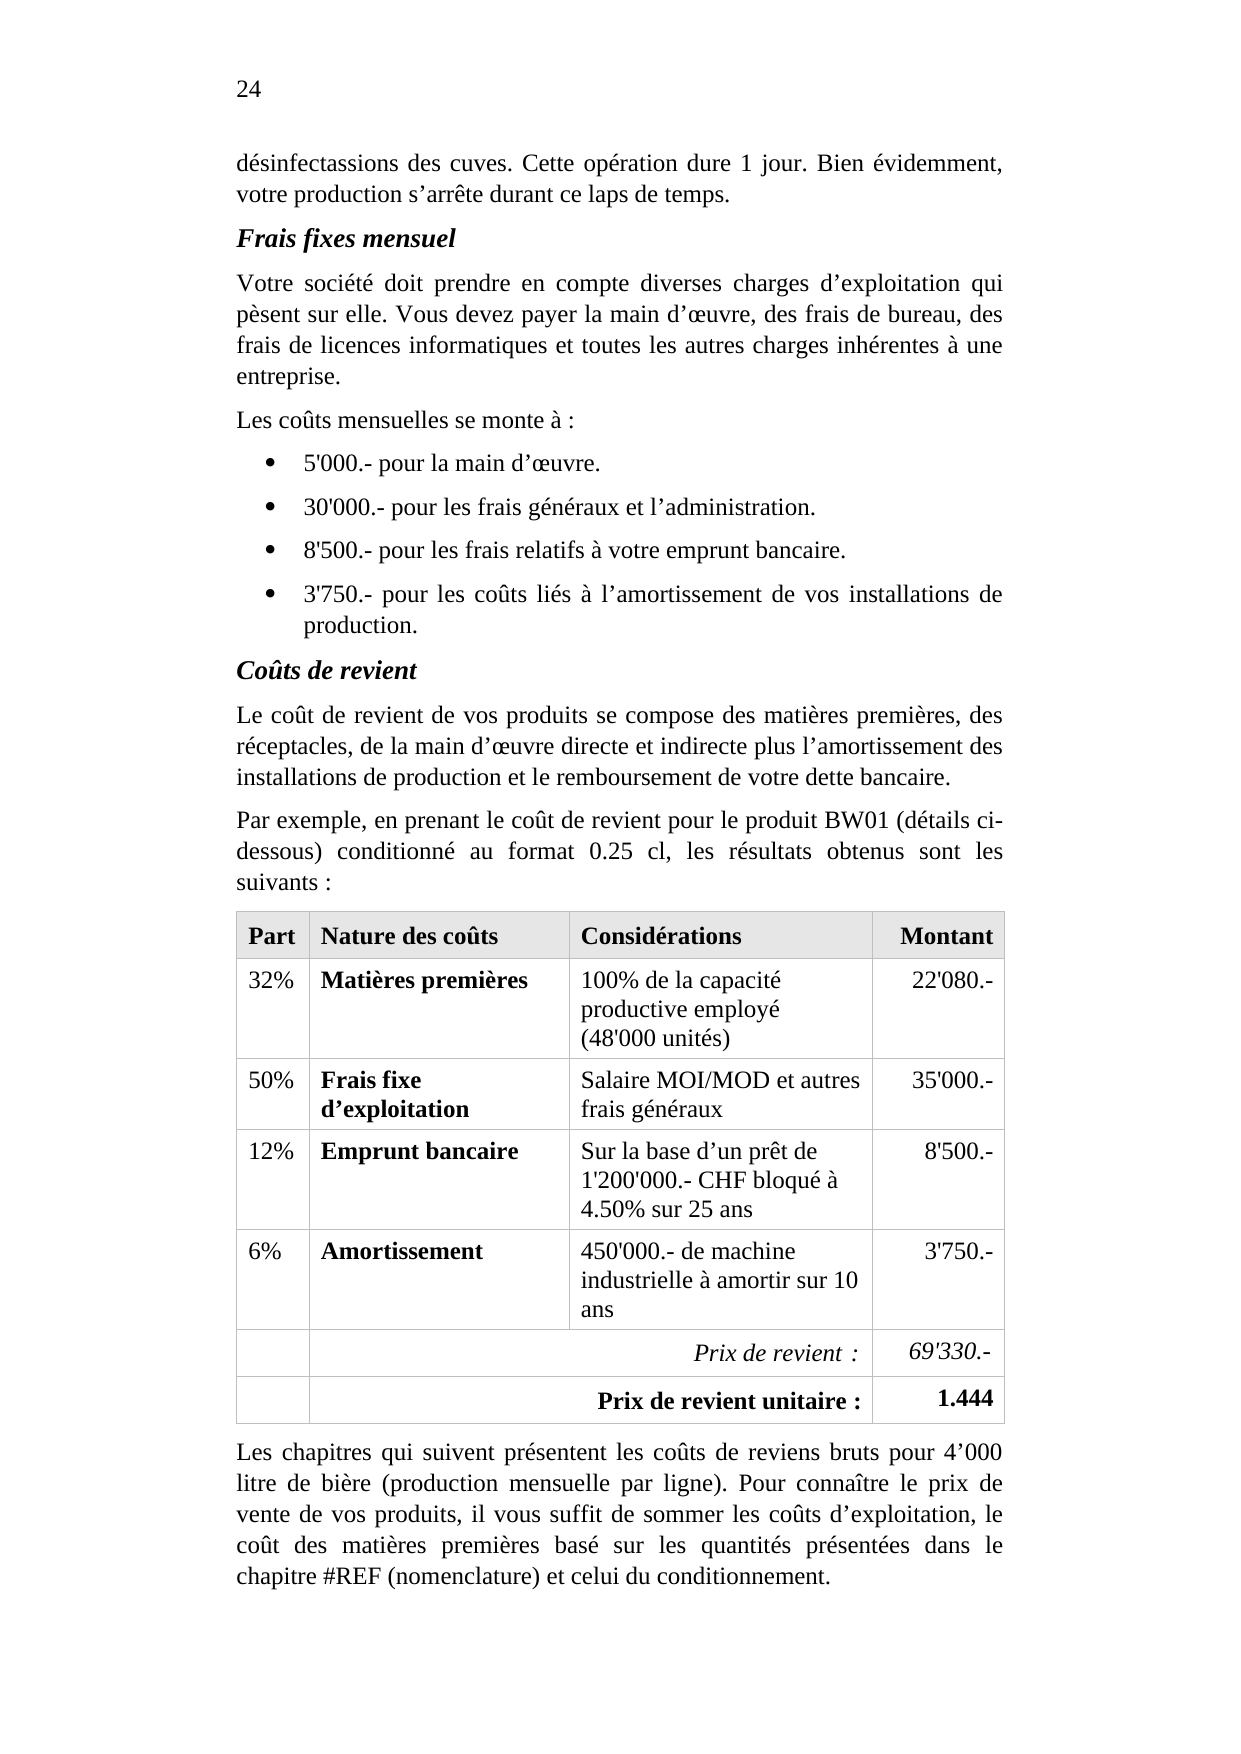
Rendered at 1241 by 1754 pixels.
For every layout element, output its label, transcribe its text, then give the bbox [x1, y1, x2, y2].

table_cell 8'500.- [873, 1130, 1004, 1229]
list 8'500.- pour les frais relatifs à votre emprunt bancaire. [266, 536, 1004, 564]
table_cell Prix de revient : [310, 1330, 872, 1376]
table_header Considérations [570, 912, 872, 958]
table_cell Amortissement [310, 1230, 569, 1329]
table_header Montant [873, 912, 1004, 958]
table_cell Salaire MOI/MOD et autres frais généraux [570, 1059, 872, 1129]
list 5'000.- pour la main d’œuvre. [266, 448, 1004, 477]
table_cell 12% [237, 1130, 309, 1229]
table_cell 450'000.- de machine industrielle à amortir sur 10 ans [570, 1230, 872, 1329]
text Frais fixes mensuel [236, 222, 1004, 253]
table_cell 69'330.- [873, 1330, 1004, 1376]
table_cell 32% [237, 959, 309, 1058]
table_cell Prix de revient unitaire : [310, 1377, 872, 1423]
table_cell Sur la base d’un prêt de 1'200'000.- CHF bloqué à 4.50% sur 25 ans [570, 1130, 872, 1229]
table_header Nature des coûts [310, 912, 569, 958]
table_cell [237, 1377, 309, 1423]
table_header Part [237, 912, 309, 958]
table_cell 1.444 [873, 1377, 1004, 1423]
list 3'750.- pour les coûts liés à l’amortissement de vos installations de production. [266, 579, 1004, 639]
table_cell 100% de la capacité productive employé (48'000 unités) [570, 959, 872, 1058]
table_cell 6% [237, 1230, 309, 1329]
text Par exemple, en prenant le coût de revient pour le produit BW01 (détails ci-dessous) conditionné au format 0.25 cl, les résultats obtenus sont les suivants : [236, 805, 1004, 896]
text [236, 148, 1004, 207]
table_cell 50% [237, 1059, 309, 1129]
text Les coûts mensuelles se monte à : [236, 405, 1004, 434]
text Coûts de revient [236, 654, 1004, 685]
table_cell 22'080.- [873, 959, 1004, 1058]
table_cell 3'750.- [873, 1230, 1004, 1329]
text Les chapitres qui suivent présentent les coûts de reviens bruts pour 4’000 litre de bière (production mensuelle par ligne). Pour connaître le prix de vente de vos produits, il vous suffit de sommer les coûts d’exploitation, le coût des matières premières basé sur les quantités présentées dans le chapitre #REF (nomenclature) et celui du conditionnement. [236, 1437, 1004, 1590]
list 30'000.- pour les frais généraux et l’administration. [266, 492, 1004, 521]
table_cell 35'000.- [873, 1059, 1004, 1129]
table_cell Frais fixe d’exploitation [310, 1059, 569, 1129]
table_cell [237, 1330, 309, 1376]
text Le coût de revient de vos produits se compose des matières premières, des réceptacles, de la main d’œuvre directe et indirecte plus l’amortissement des installations de production et le remboursement de votre dette bancaire. [236, 700, 1004, 791]
text Votre société doit prendre en compte diverses charges d’exploitation qui pèsent sur elle. Vous devez payer la main d’œuvre, des frais de bureau, des frais de licences informatiques et toutes les autres charges inhérentes à une entreprise. [236, 268, 1004, 390]
table_cell Emprunt bancaire [310, 1130, 569, 1229]
table_cell Matières premières [310, 959, 569, 1058]
